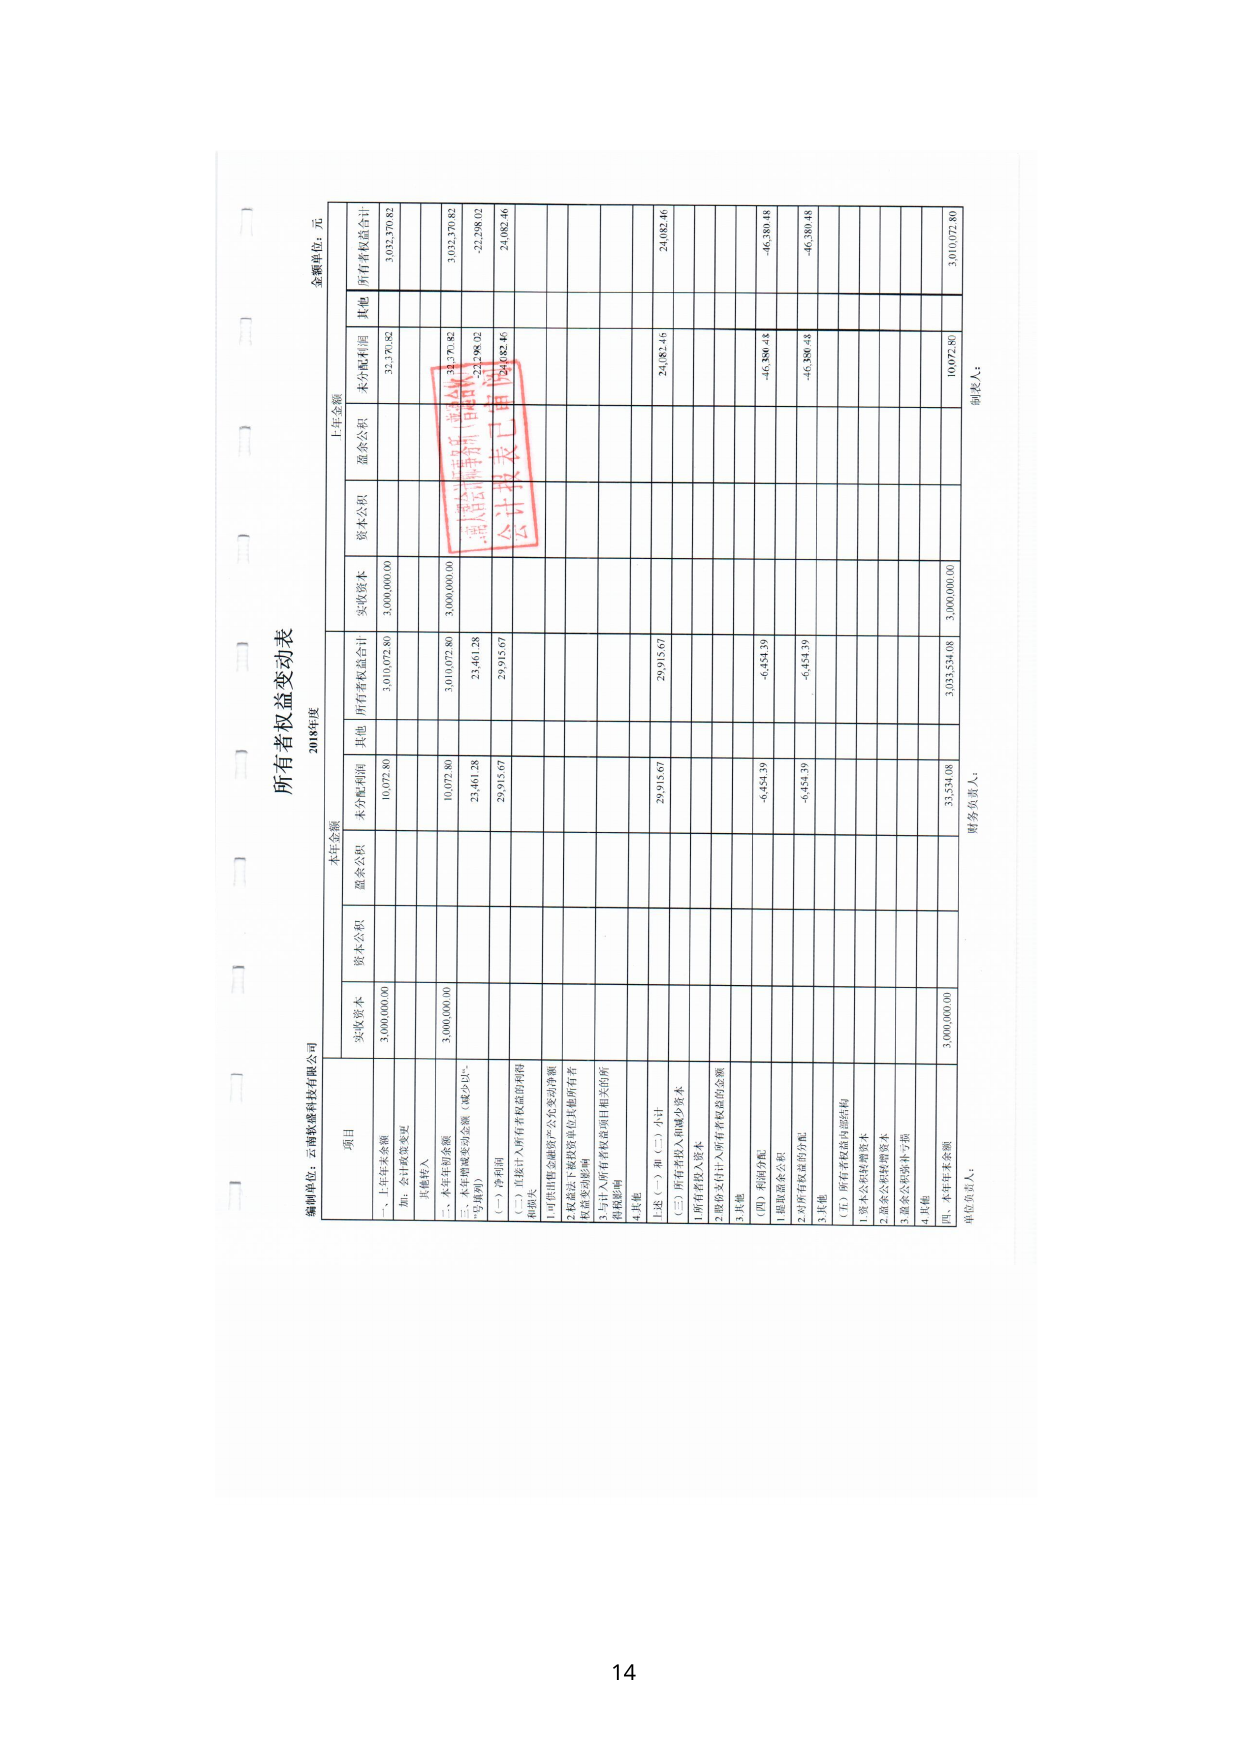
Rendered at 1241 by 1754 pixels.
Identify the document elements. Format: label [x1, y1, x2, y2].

picture [215, 150, 1038, 1505]
